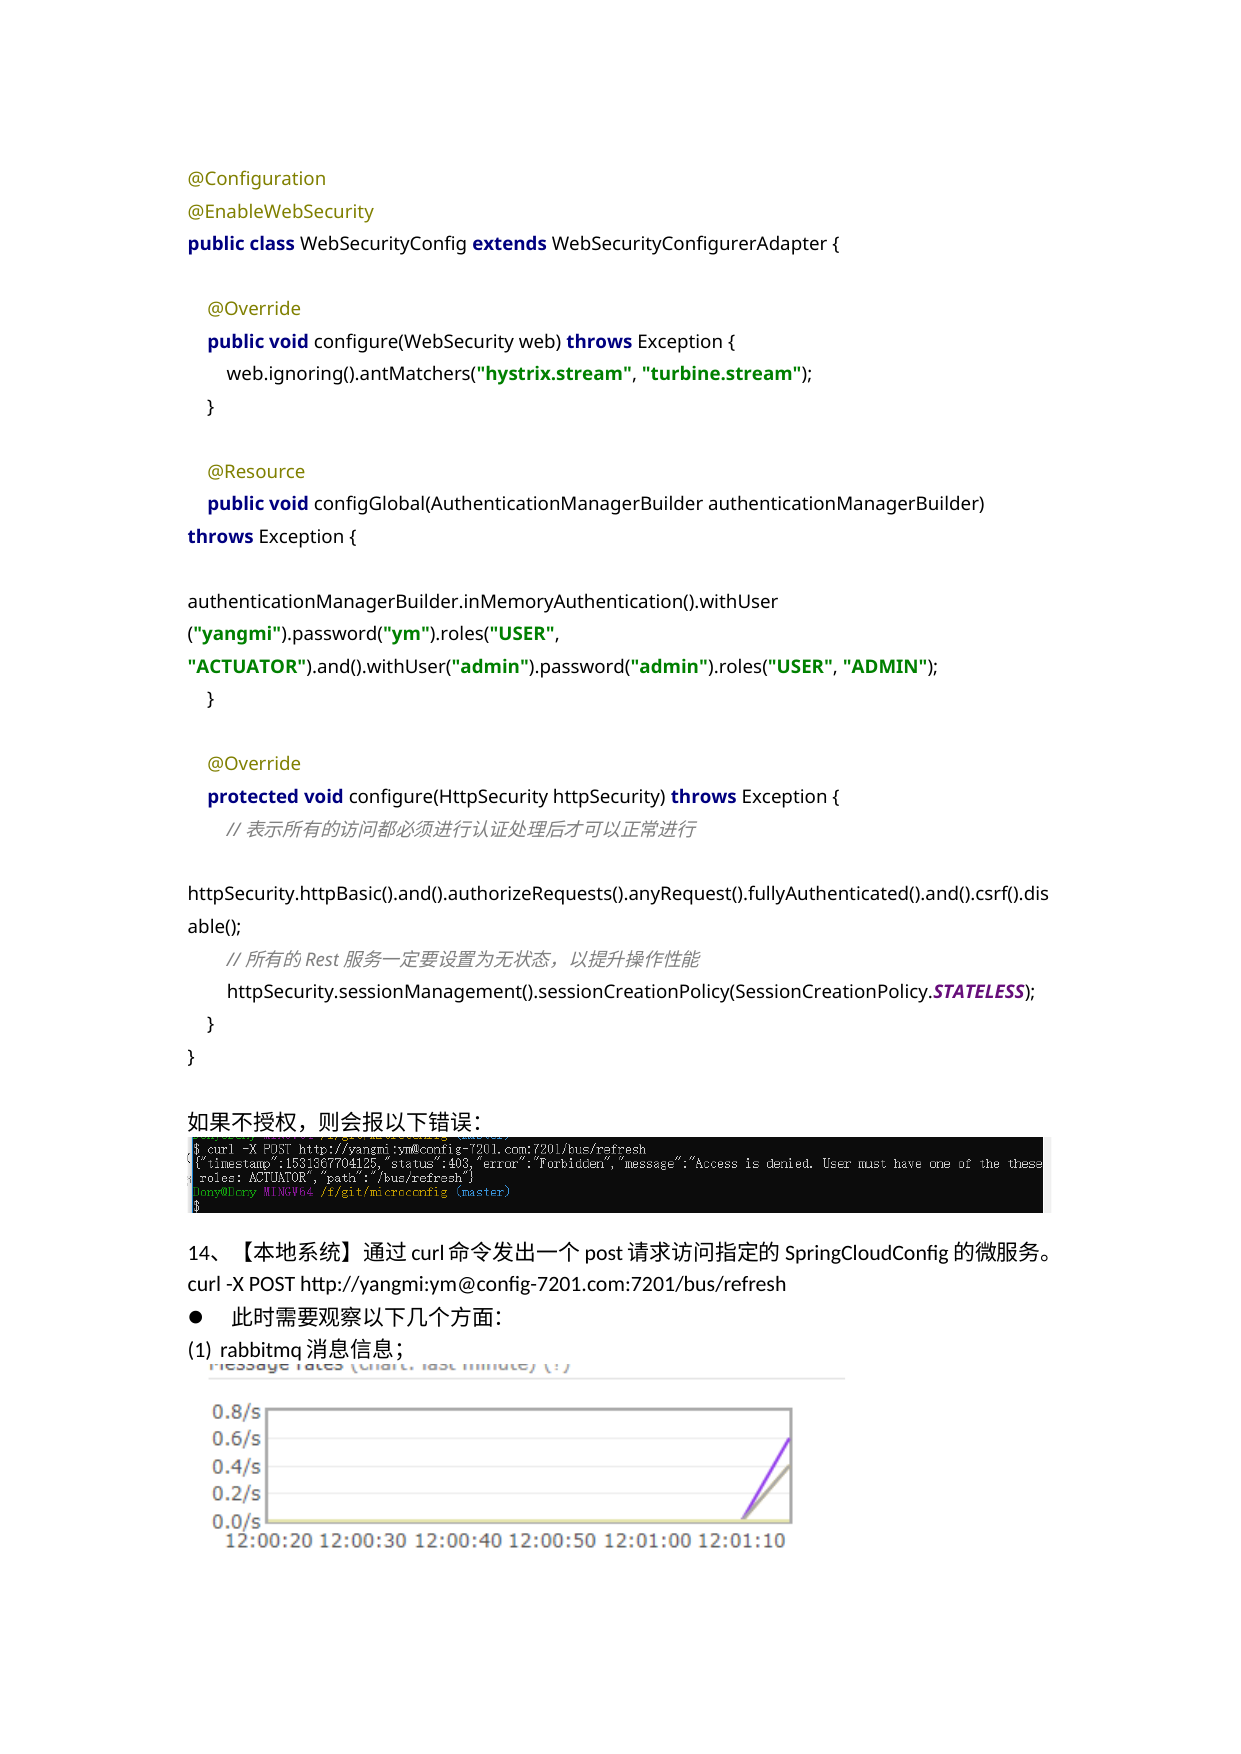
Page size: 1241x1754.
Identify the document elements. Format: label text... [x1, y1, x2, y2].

list 如果不授权，则会报以下错误： [187, 1104, 1053, 1137]
picture [187, 1137, 1052, 1213]
list 14、【本地系统】通过curl命令发出一个post请求访问指定的SpringCloudConfig的微服务。 [187, 1234, 1053, 1267]
text @Configuration @EnableWebSecurity public class WebSecurityConfig extends WebSecurityConfigurerAdapter { @Override public void configure(WebSecurity web) throws Exception { web.ignoring().antMatchers("hystrix.stream", "turbine.stream"); } @Resource public void configGlobal(AuthenticationManagerBuilder authenticationManagerBuilder) throws Exception { authenticationManagerBuilder.inMemoryAuthentication().withUser("yangmi").password("ym").roles("USER", "ACTUATOR").and().withUser("admin").password("admin").roles("USER", "ADMIN"); } @Override protected void configure(HttpSecurity httpSecurity) throws Exception { // 表示所有的访问都必须进行认证处理后才可以正常进行 httpSecurity.httpBasic().and().authorizeRequests().anyRequest().fullyAuthenticated().and().csrf().disable(); // 所有的Rest服务一定要设置为无状态，以提升操作性能 httpSecurity.sessionManagement().sessionCreationPolicy(SessionCreationPolicy.STATELESS); } } [187, 162, 1053, 1072]
picture [187, 1364, 846, 1576]
list curl -X POST http://yangmi:ym@config-7201.com:7201/bus/refresh [187, 1267, 1053, 1299]
list 此时需要观察以下几个方面： [187, 1299, 1053, 1332]
list rabbitmq消息信息； [187, 1332, 1053, 1364]
